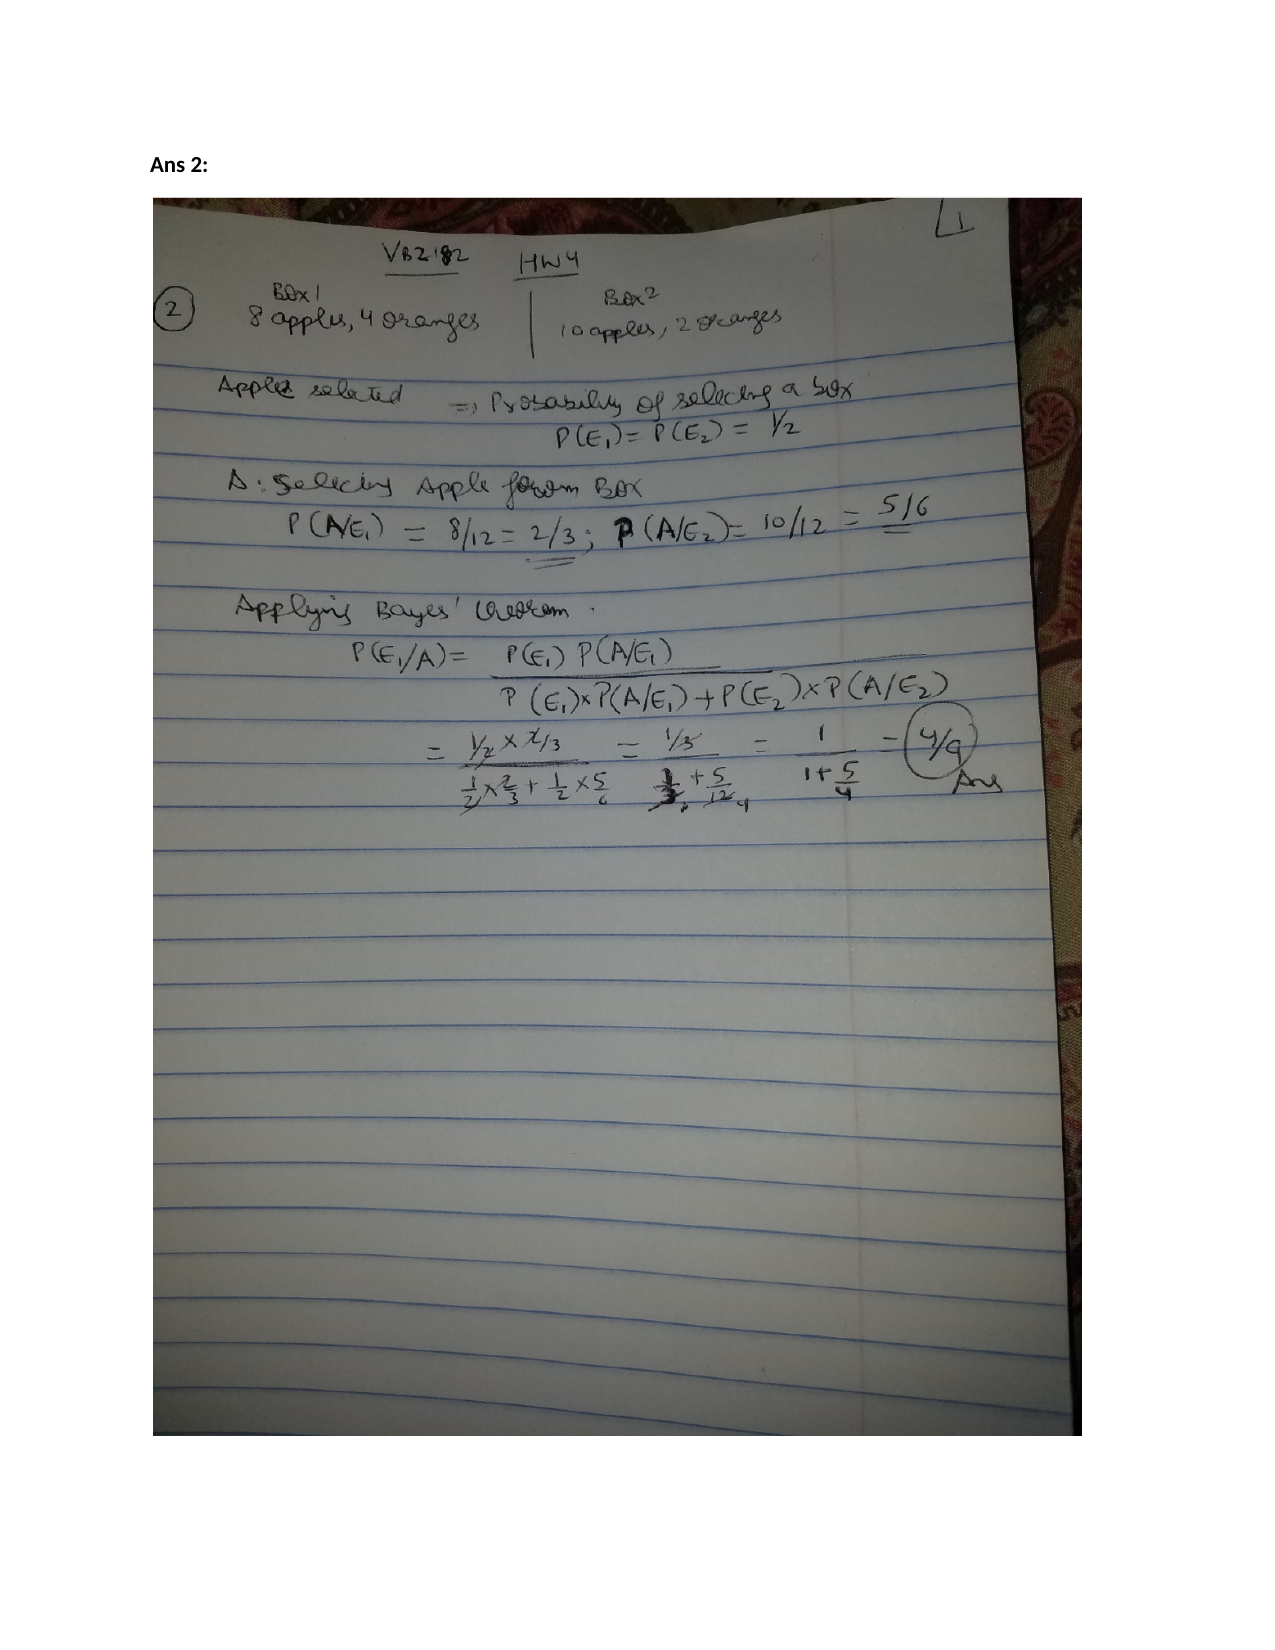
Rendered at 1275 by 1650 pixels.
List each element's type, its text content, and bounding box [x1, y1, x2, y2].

picture [154, 199, 1082, 1435]
text Ans 2: [150, 150, 1125, 178]
